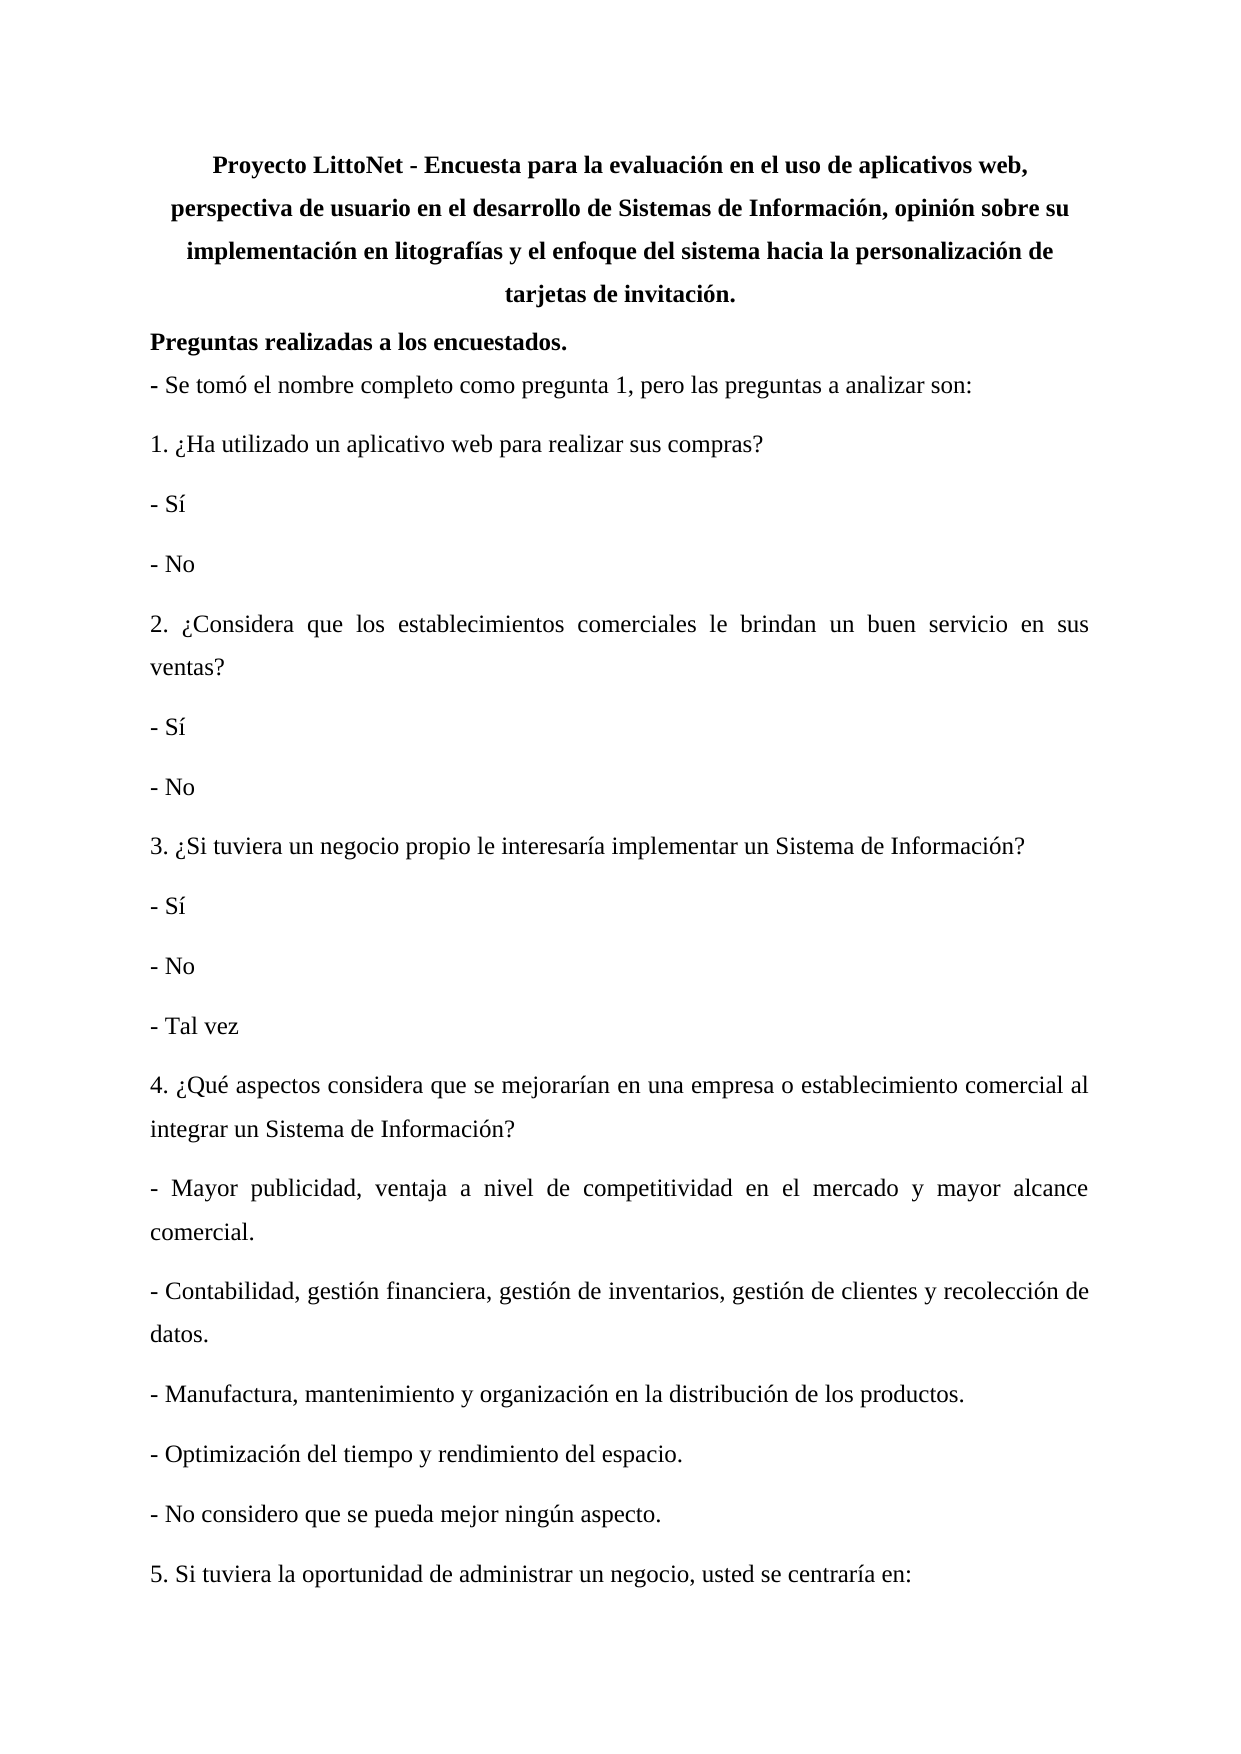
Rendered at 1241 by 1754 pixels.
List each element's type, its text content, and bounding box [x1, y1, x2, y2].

text - Sí [150, 891, 1090, 920]
text 1. ¿Ha utilizado un aplicativo web para realizar sus compras? [150, 429, 1090, 458]
subtitle Proyecto LittoNet - Encuesta para la evaluación en el uso de aplicativos web, perspectiva de usuario en el desarrollo de Sistemas de Información, opinión sobre su implementación en litografías y el enfoque del sistema hacia la personalización de tarjetas de invitación. [150, 150, 1090, 308]
subtitle Preguntas realizadas a los encuestados. [150, 327, 1090, 355]
text - Contabilidad, gestión financiera, gestión de inventarios, gestión de clientes y recolección de datos. [150, 1276, 1090, 1348]
text - Se tomó el nombre completo como pregunta 1, pero las preguntas a analizar son: [150, 370, 1090, 398]
text 3. ¿Si tuviera un negocio propio le interesaría implementar un Sistema de Información? [150, 831, 1090, 860]
text - No [150, 772, 1090, 800]
text - Mayor publicidad, ventaja a nivel de competitividad en el mercado y mayor alcance comercial. [150, 1173, 1090, 1245]
text - No [150, 549, 1090, 578]
text 2. ¿Considera que los establecimientos comerciales le brindan un buen servicio en sus ventas? [150, 609, 1090, 681]
text - No considero que se pueda mejor ningún aspecto. [150, 1499, 1090, 1528]
text 4. ¿Qué aspectos considera que se mejorarían en una empresa o establecimiento comercial al integrar un Sistema de Información? [150, 1071, 1090, 1142]
text - No [150, 951, 1090, 980]
text - Tal vez [150, 1011, 1090, 1039]
text - Sí [150, 712, 1090, 741]
text - Sí [150, 489, 1090, 518]
text - Manufactura, mantenimiento y organización en la distribución de los productos. [150, 1379, 1090, 1408]
text - Optimización del tiempo y rendimiento del espacio. [150, 1439, 1090, 1468]
text 5. Si tuviera la oportunidad de administrar un negocio, usted se centraría en: [150, 1559, 1090, 1587]
